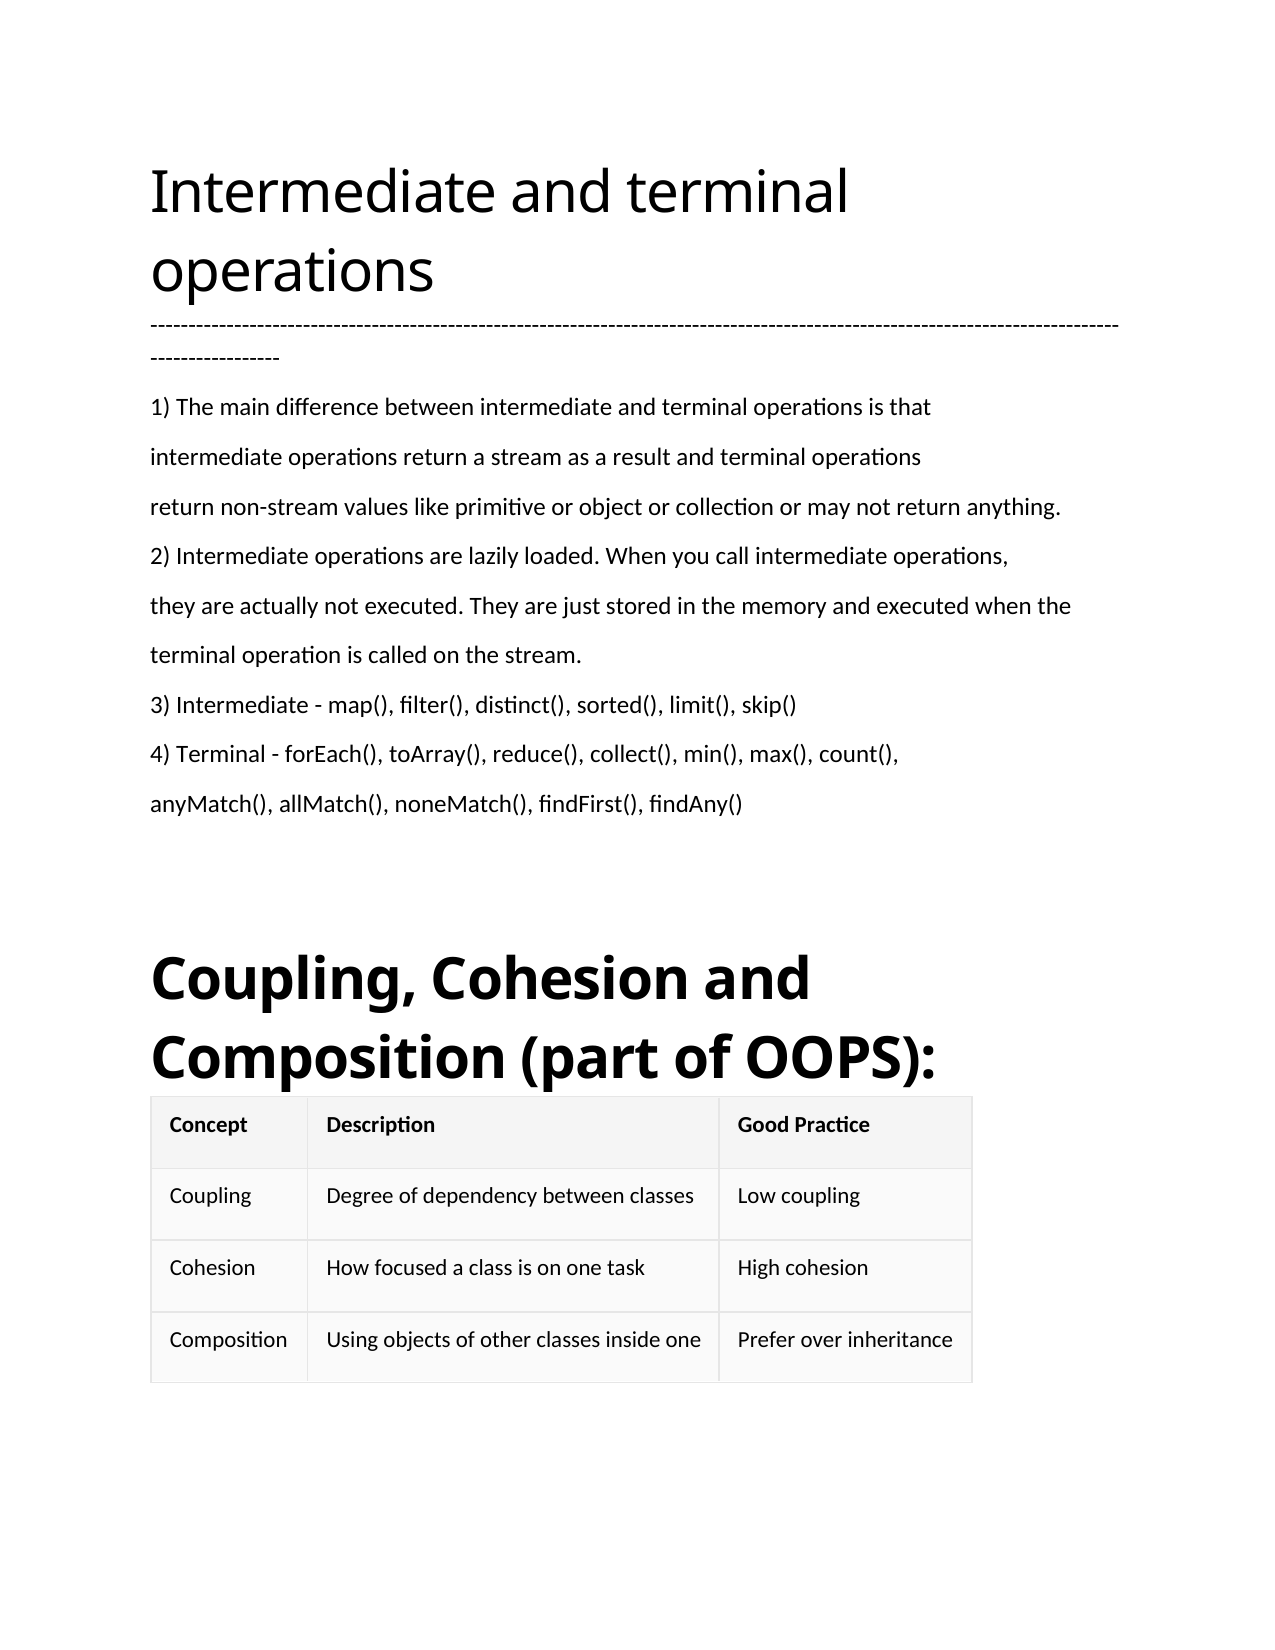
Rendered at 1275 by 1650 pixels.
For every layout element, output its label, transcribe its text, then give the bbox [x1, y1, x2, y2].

table_header Description [308, 1097, 719, 1168]
table_cell Cohesion [152, 1241, 307, 1311]
table_cell Low coupling [720, 1169, 971, 1239]
table_header Good Practice [720, 1097, 971, 1168]
title Intermediate and terminal operations [150, 150, 1125, 309]
text 1) The main difference between intermediate and terminal operations is that [150, 391, 1125, 422]
table_cell Coupling [152, 1169, 307, 1239]
text intermediate operations return a stream as a result and terminal operations [150, 441, 1125, 472]
table_cell Composition [152, 1313, 307, 1381]
text they are actually not executed. They are just stored in the memory and executed when the [150, 590, 1125, 620]
table_cell Prefer over inheritance [720, 1313, 971, 1381]
table_cell High cohesion [720, 1241, 971, 1311]
text 3) Intermediate - map(), filter(), distinct(), sorted(), limit(), skip() [150, 689, 1125, 719]
text return non-stream values like primitive or object or collection or may not return anything. [150, 491, 1125, 521]
table_cell How focused a class is on one task [308, 1241, 718, 1311]
text terminal operation is called on the stream. [150, 639, 1125, 670]
table_cell Using objects of other classes inside one [308, 1313, 718, 1381]
text ------------------------------------------------------------------------------------------------------------------------------------------------ [150, 309, 1125, 372]
text 2) Intermediate operations are lazily loaded. When you call intermediate operations, [150, 540, 1125, 571]
title Coupling, Cohesion and Composition (part of OOPS): [150, 937, 1125, 1096]
text anyMatch(), allMatch(), noneMatch(), findFirst(), findAny() [150, 788, 1125, 819]
table_cell Degree of dependency between classes [308, 1169, 718, 1239]
table_header Concept [152, 1097, 307, 1168]
text 4) Terminal - forEach(), toArray(), reduce(), collect(), min(), max(), count(), [150, 738, 1125, 769]
